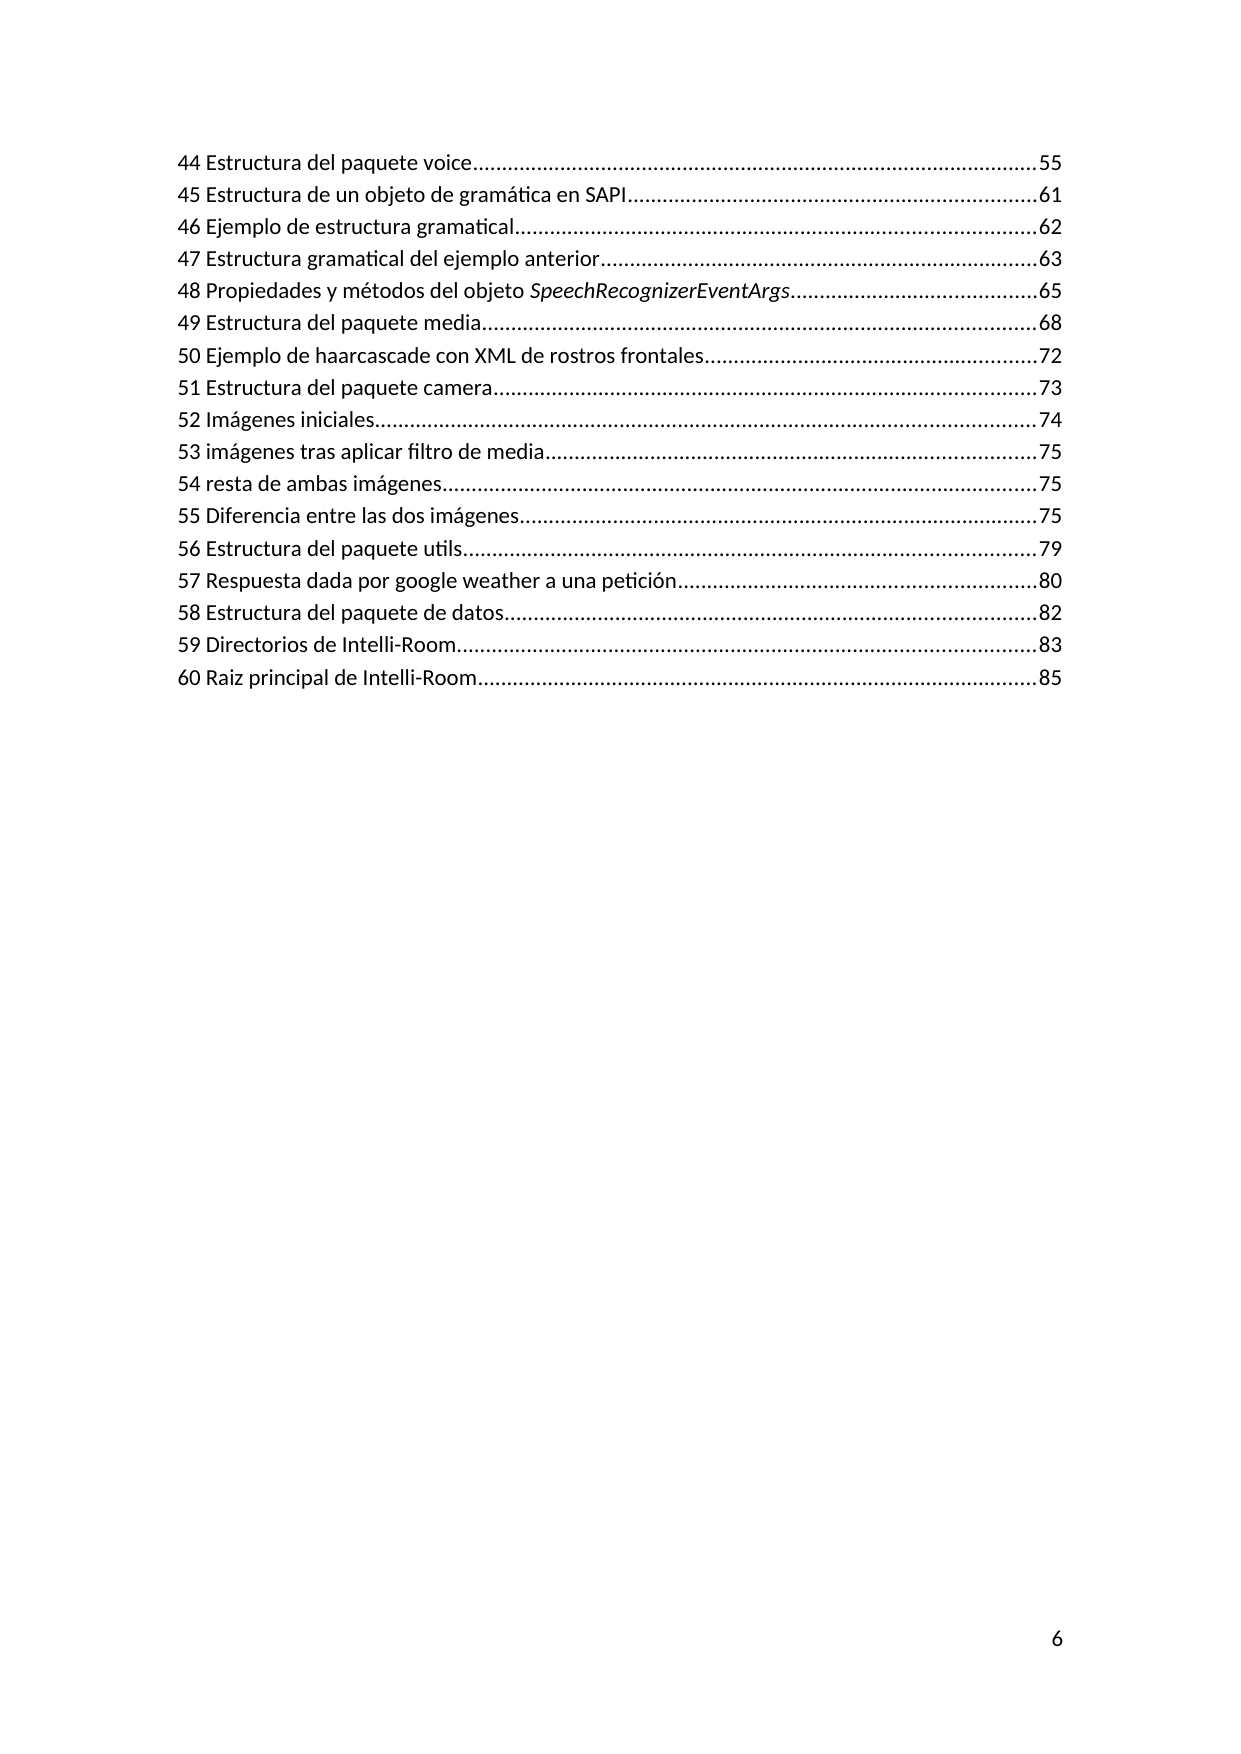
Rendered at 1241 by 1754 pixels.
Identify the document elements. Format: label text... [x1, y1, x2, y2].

text 46 Ejemplo de estructura gramatical 62 [177, 212, 1063, 240]
text 57 Respuesta dada por google weather a una petición 80 [177, 566, 1063, 594]
text 52 Imágenes iniciales 74 [177, 405, 1063, 433]
text 47 Estructura gramatical del ejemplo anterior 63 [177, 244, 1063, 272]
text 56 Estructura del paquete utils 79 [177, 534, 1063, 562]
text 48 Propiedades y métodos del objeto SpeechRecognizerEventArgs 65 [177, 276, 1063, 304]
text 51 Estructura del paquete camera 73 [177, 373, 1063, 401]
text 60 Raiz principal de Intelli-Room 85 [177, 663, 1063, 691]
text 55 Diferencia entre las dos imágenes 75 [177, 502, 1063, 530]
text 49 Estructura del paquete media 68 [177, 308, 1063, 337]
text 58 Estructura del paquete de datos 82 [177, 598, 1063, 626]
text 59 Directorios de Intelli-Room 83 [177, 630, 1063, 658]
text 44 Estructura del paquete voice 55 [177, 148, 1063, 176]
text 53 imágenes tras aplicar filtro de media 75 [177, 437, 1063, 465]
text 45 Estructura de un objeto de gramática en SAPI 61 [177, 180, 1063, 208]
text 54 resta de ambas imágenes 75 [177, 469, 1063, 497]
text 50 Ejemplo de haarcascade con XML de rostros frontales 72 [177, 341, 1063, 369]
